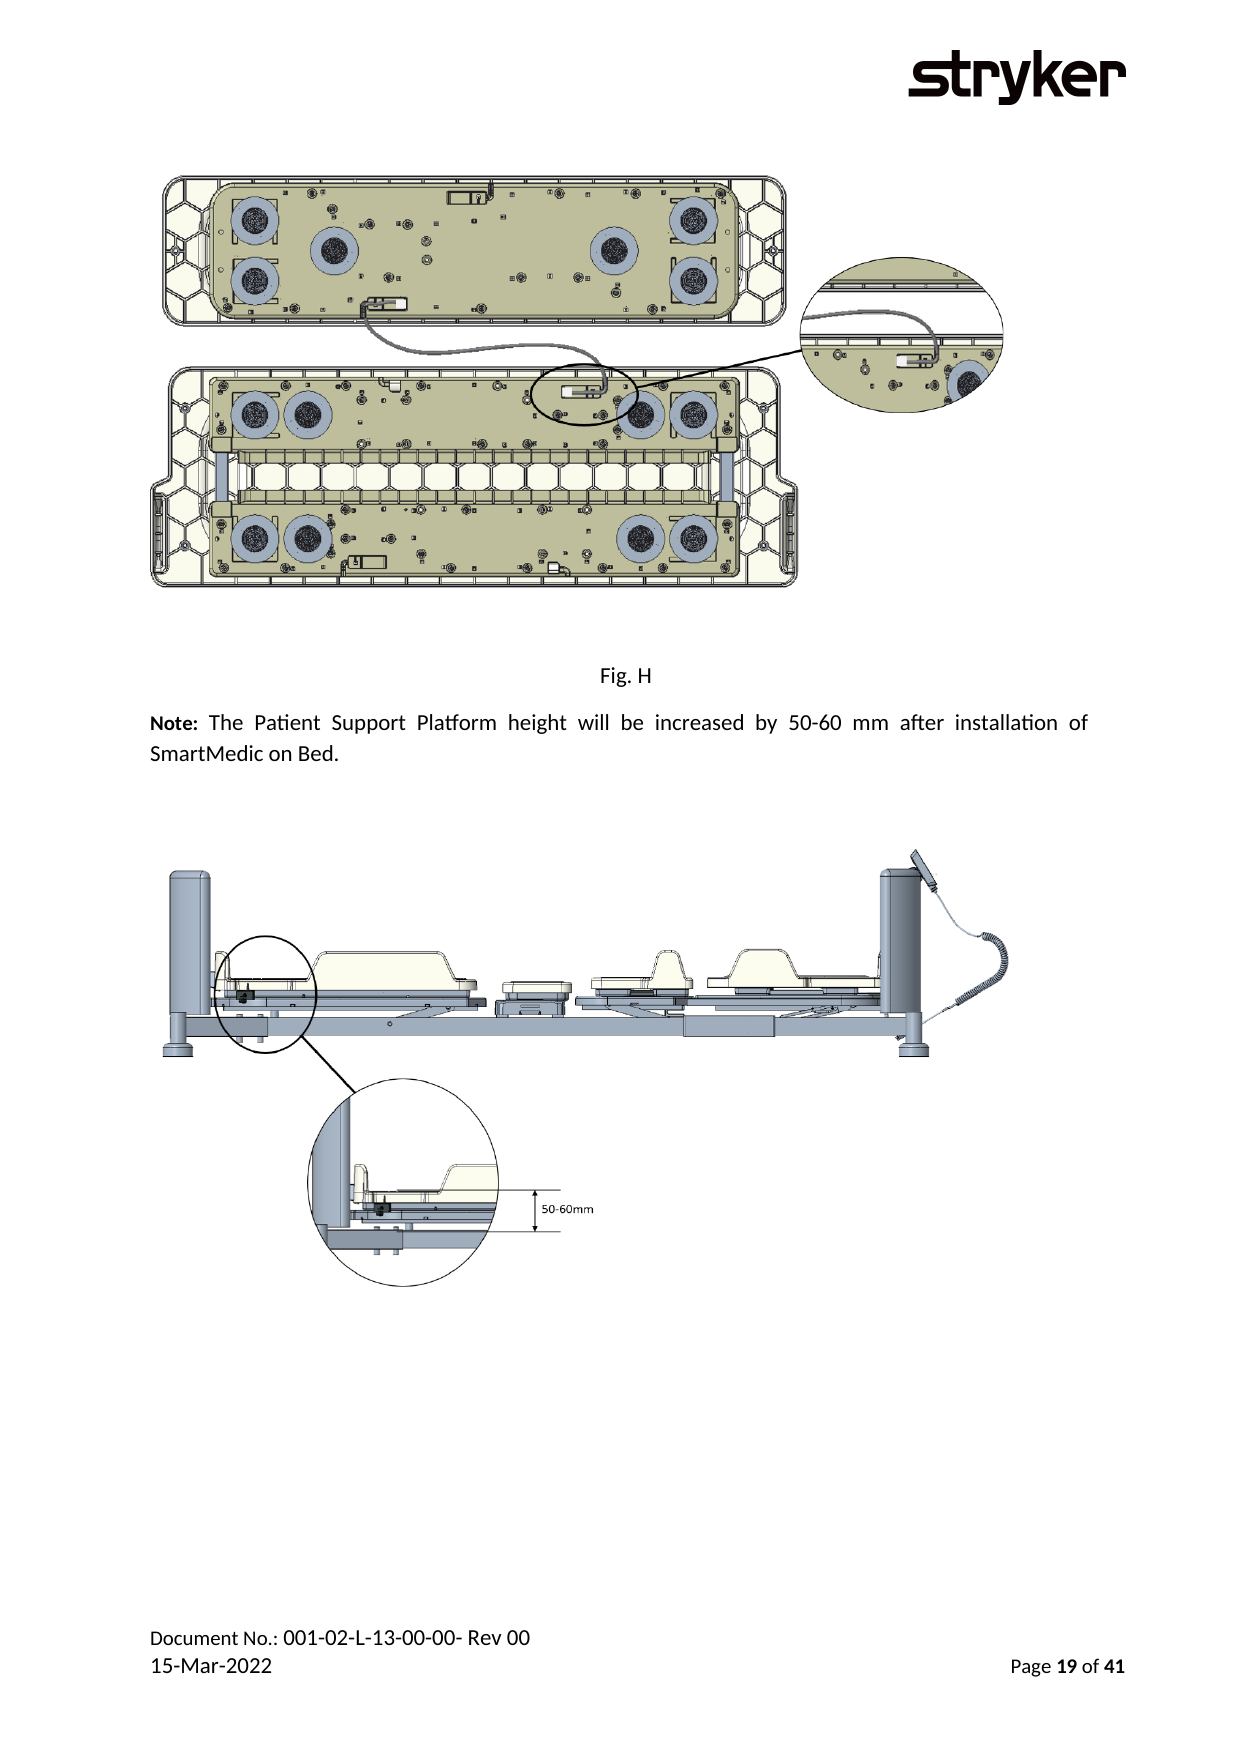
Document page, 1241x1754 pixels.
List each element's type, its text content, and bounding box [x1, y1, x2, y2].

text Fig. H [525, 662, 1090, 690]
picture [150, 832, 1015, 1287]
picture [150, 169, 1004, 596]
text Note: The Patient Support Platform height will be increased by 50-60 mm after installation of SmartMedic on Bed. [150, 708, 1090, 767]
picture [908, 50, 1126, 105]
